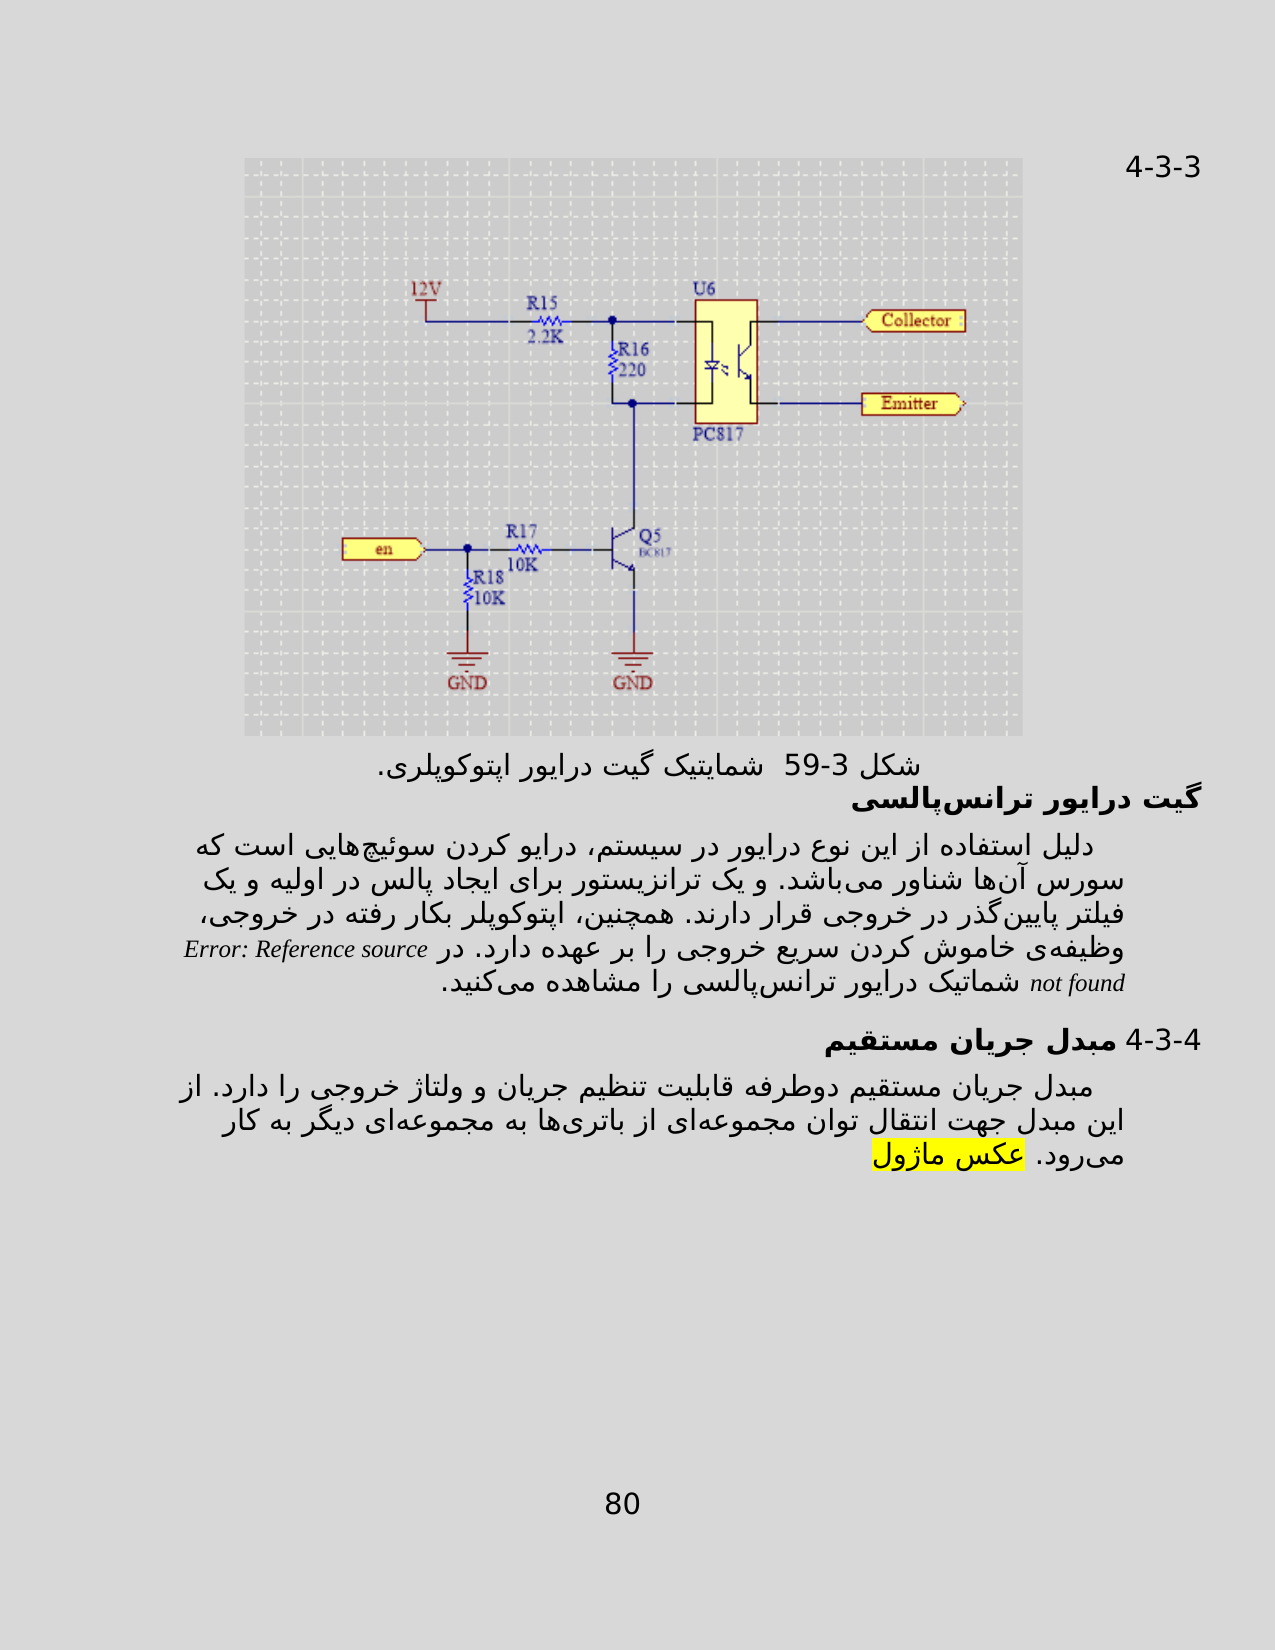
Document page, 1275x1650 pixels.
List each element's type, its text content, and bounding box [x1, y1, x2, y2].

table_header [161, 146, 1136, 748]
subtitle مبدل جریان مستقیم [150, 1023, 1125, 1057]
text مبدل جریان مستقیم دوطرفه قابلیت تنظیم جریان و ولتاژ خروجی را دارد. از این مبدل جهت انتقال توان مجموعه‌ای از باتری‌ها به مجموعه‌ای دیگر به کار می‌رود. عکس ماژول [150, 1069, 1125, 1171]
picture [244, 158, 1023, 736]
